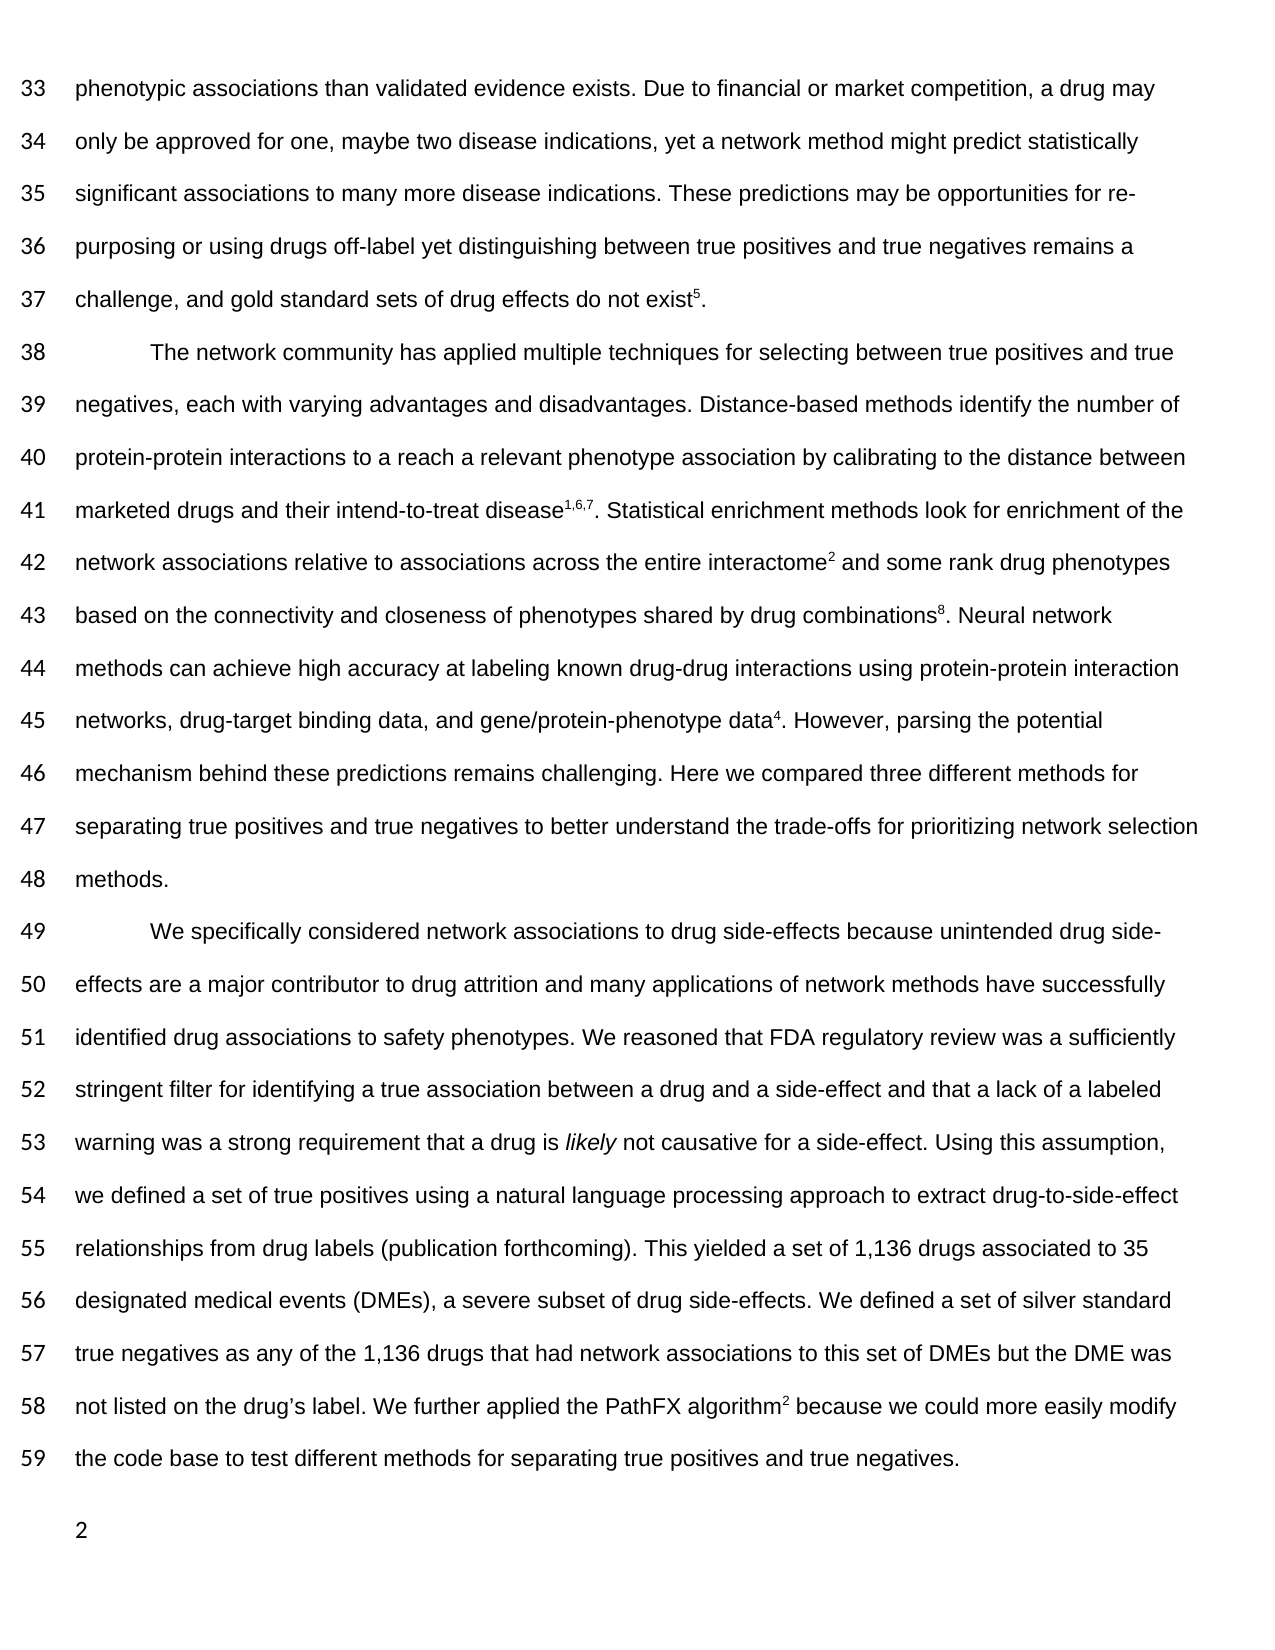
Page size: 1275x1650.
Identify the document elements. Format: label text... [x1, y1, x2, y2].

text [75, 75, 1200, 312]
text We specifically considered network associations to drug side-effects because unintended drug side-effects are a major contributor to drug attrition and many applications of network methods have successfully identified drug associations to safety phenotypes. We reasoned that FDA regulatory review was a sufficiently stringent filter for identifying a true association between a drug and a side-effect and that a lack of a labeled warning was a strong requirement that a drug is likely not causative for a side-effect. Using this assumption, we defined a set of true positives using a natural language processing approach to extract drug-to-side-effect relationships from drug labels (publication forthcoming). This yielded a set of 1,136 drugs associated to 35 designated medical events (DMEs), a severe subset of drug side-effects. We defined a set of silver standard true negatives as any of the 1,136 drugs that had network associations to this set of DMEs but the DME was not listed on the drug’s label. We further applied the PathFX algorithm2 because we could more easily modify the code base to test different methods for separating true positives and true negatives. [75, 918, 1200, 1472]
text The network community has applied multiple techniques for selecting between true positives and true negatives, each with varying advantages and disadvantages. Distance-based methods identify the number of protein-protein interactions to a reach a relevant phenotype association by calibrating to the distance between marketed drugs and their intend-to-treat disease1,6,7. Statistical enrichment methods look for enrichment of the network associations relative to associations across the entire interactome2 and some rank drug phenotypes based on the connectivity and closeness of phenotypes shared by drug combinations8. Neural network methods can achieve high accuracy at labeling known drug-drug interactions using protein-protein interaction networks, drug-target binding data, and gene/protein-phenotype data4. However, parsing the potential mechanism behind these predictions remains challenging. Here we compared three different methods for separating true positives and true negatives to better understand the trade-offs for prioritizing network selection methods. [75, 338, 1200, 892]
